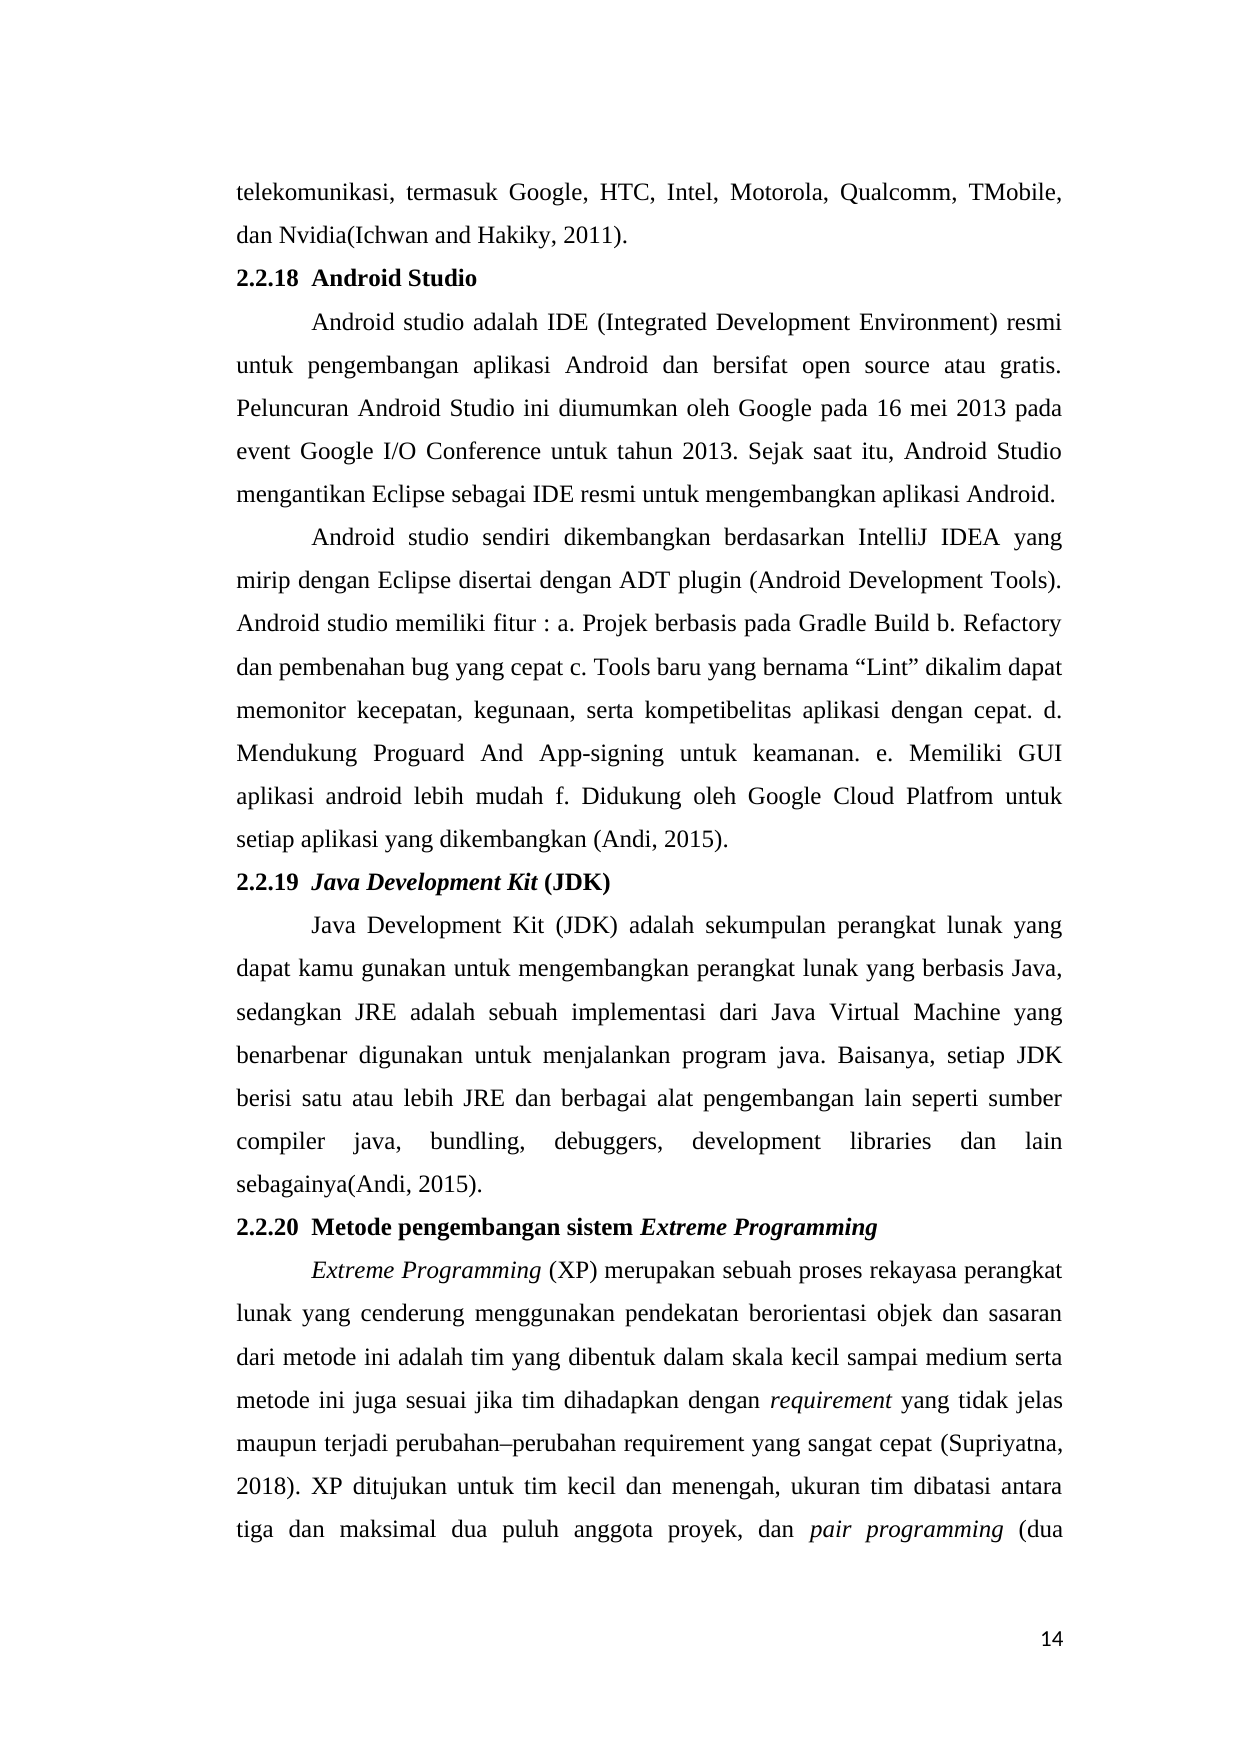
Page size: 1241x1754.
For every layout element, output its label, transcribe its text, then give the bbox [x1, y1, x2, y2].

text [236, 1255, 1063, 1543]
list Android Studio [236, 263, 1063, 292]
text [236, 177, 1063, 249]
text Android studio adalah IDE (Integrated Development Environment) resmi untuk pengembangan aplikasi Android dan bersifat open source atau gratis. Peluncuran Android Studio ini diumumkan oleh Google pada 16 mei 2013 pada event Google I/O Conference untuk tahun 2013. Sejak saat itu, Android Studio mengantikan Eclipse sebagai IDE resmi untuk mengembangkan aplikasi Android. [236, 307, 1063, 508]
list Metode pengembangan sistem Extreme Programming [236, 1212, 1063, 1241]
text Java Development Kit (JDK) adalah sekumpulan perangkat lunak yang dapat kamu gunakan untuk mengembangkan perangkat lunak yang berbasis Java, sedangkan JRE adalah sebuah implementasi dari Java Virtual Machine yang benarbenar digunakan untuk menjalankan program java. Baisanya, setiap JDK berisi satu atau lebih JRE dan berbagai alat pengembangan lain seperti sumber compiler java, bundling, debuggers, development libraries dan lain sebagainya(Andi, 2015). [236, 910, 1063, 1198]
text Android studio sendiri dikembangkan berdasarkan IntelliJ IDEA yang mirip dengan Eclipse disertai dengan ADT plugin (Android Development Tools). Android studio memiliki fitur : a. Projek berbasis pada Gradle Build b. Refactory dan pembenahan bug yang cepat c. Tools baru yang bernama “Lint” dikalim dapat memonitor kecepatan, kegunaan, serta kompetibelitas aplikasi dengan cepat. d. Mendukung Proguard And App-signing untuk keamanan. e. Memiliki GUI aplikasi android lebih mudah f. Didukung oleh Google Cloud Platfrom untuk setiap aplikasi yang dikembangkan (Andi, 2015). [236, 522, 1063, 853]
list Java Development Kit (JDK) [236, 867, 1063, 896]
